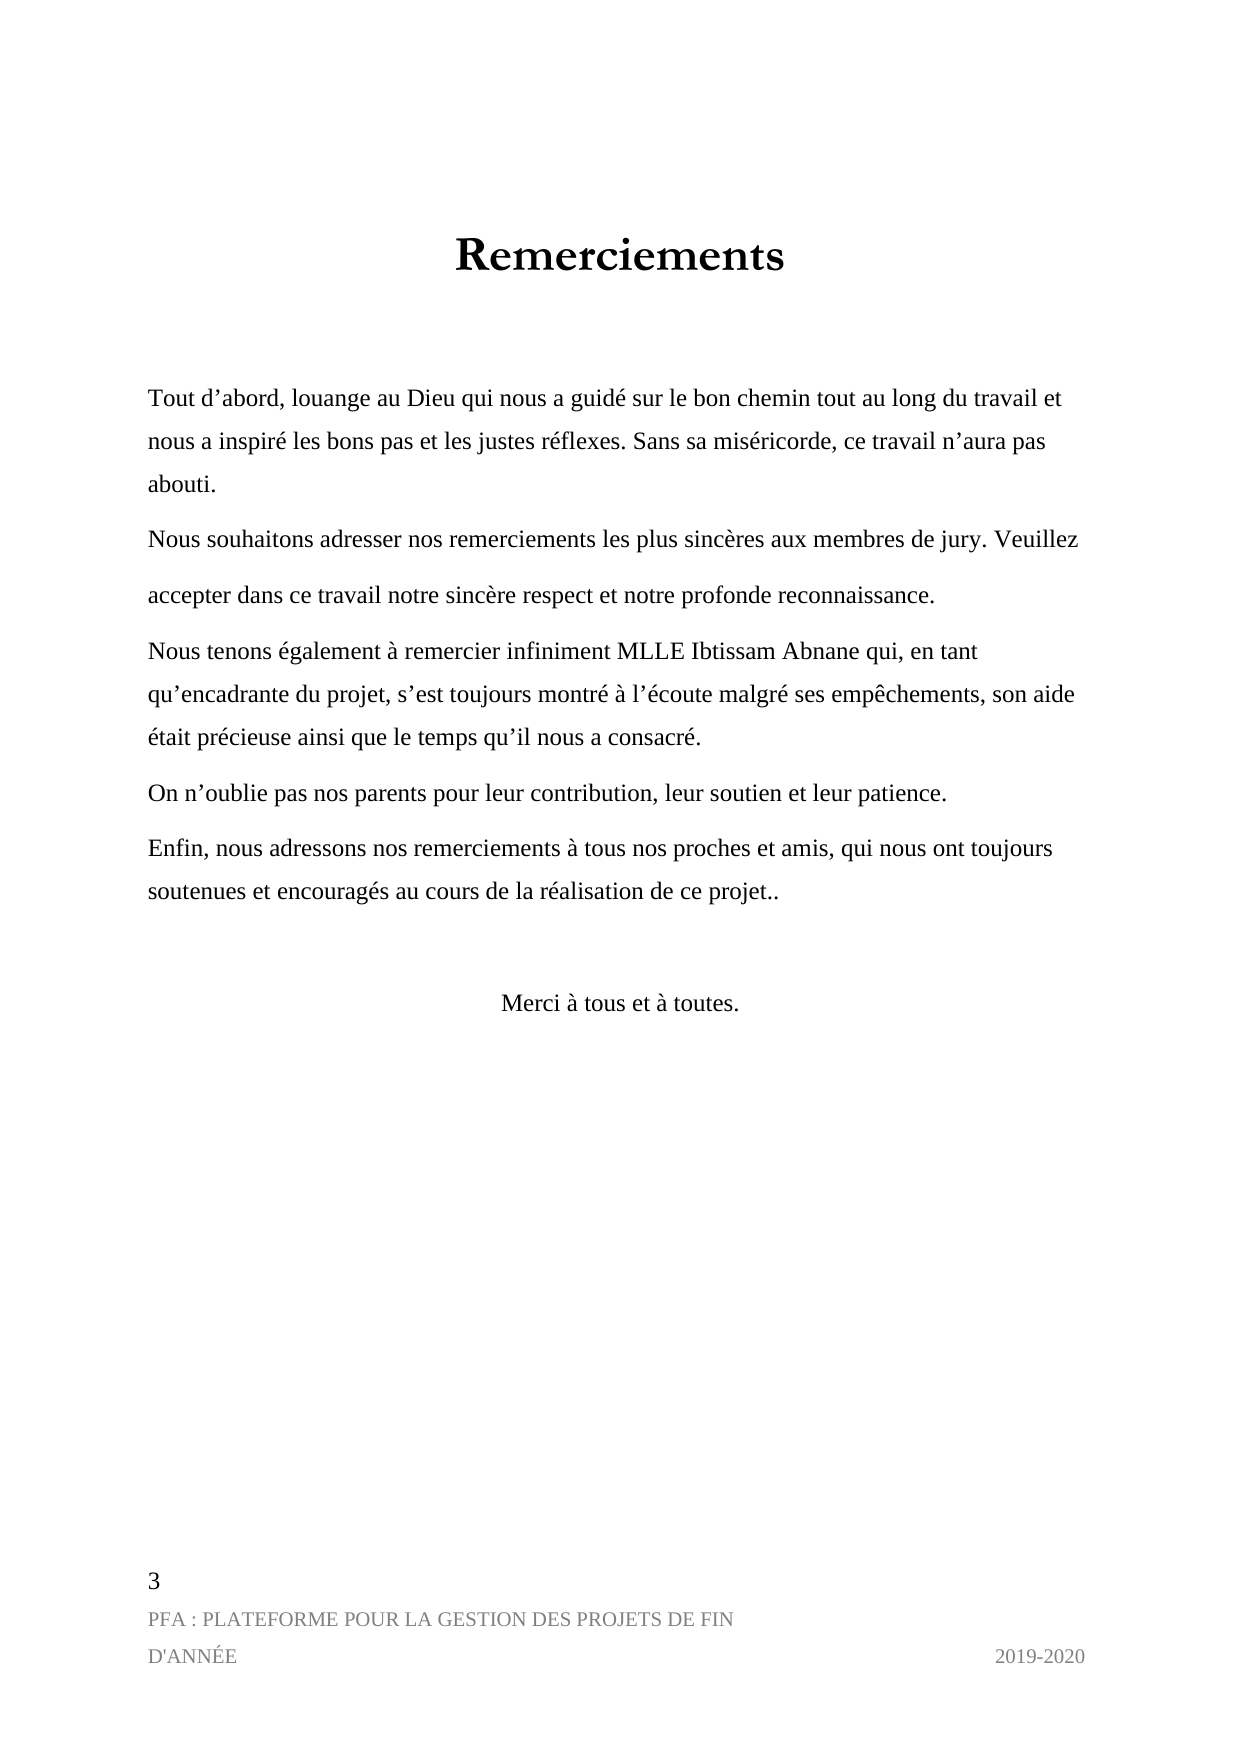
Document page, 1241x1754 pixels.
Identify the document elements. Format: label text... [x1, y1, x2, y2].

text Remerciements [148, 227, 1093, 283]
text Tout d’abord, louange au Dieu qui nous a guidé sur le bon chemin tout au long du travail et nous a inspiré les bons pas et les justes réflexes. Sans sa miséricorde, ce travail n’aura pas abouti. [148, 383, 1093, 498]
text Merci à tous et à toutes.Résumé [148, 988, 1093, 1016]
text On n’oublie pas nos parents pour leur contribution, leur soutien et leur patience. [148, 778, 1093, 806]
text Nous souhaitons adresser nos remerciements les plus sincères aux membres de jury. Veuillez [148, 524, 1093, 553]
text Nous tenons également à remercier infiniment MLLE Ibtissam Abnane qui, en tant qu’encadrante du projet, s’est toujours montré à l’écoute malgré ses empêchements, son aide était précieuse ainsi que le temps qu’il nous a consacré. [148, 636, 1093, 751]
text accepter dans ce travail notre sincère respect et notre profonde reconnaissance. [148, 580, 1093, 609]
text Enfin, nous adressons nos remerciements à tous nos proches et amis, qui nous ont toujours soutenues et encouragés au cours de la réalisation de ce projet.. [148, 833, 1093, 905]
